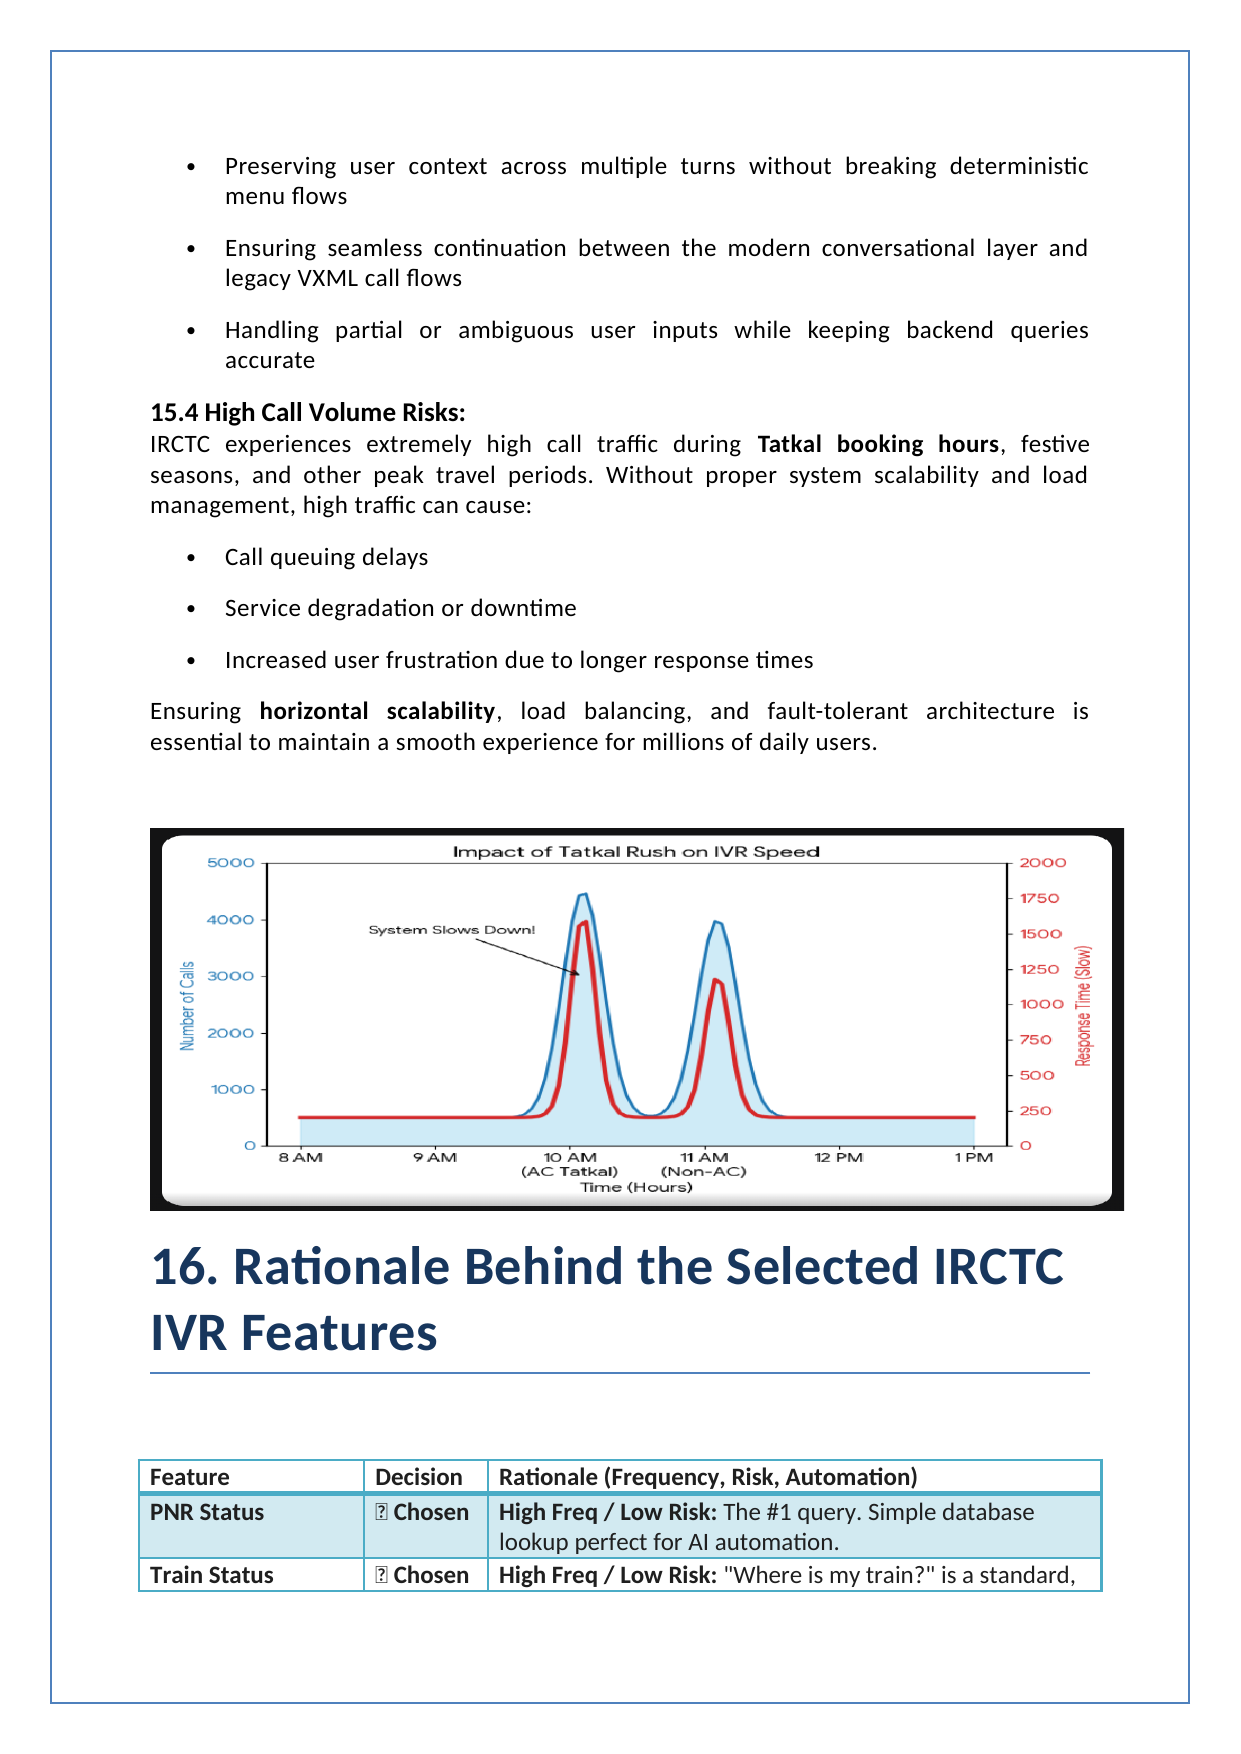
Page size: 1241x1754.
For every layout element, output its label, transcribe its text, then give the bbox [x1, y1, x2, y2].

subtitle 15.4 High Call Volume Risks: [150, 396, 1090, 429]
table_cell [489, 1559, 1100, 1589]
list Increased user frustration due to longer response times [187, 644, 1090, 674]
list Service degradation or downtime [187, 592, 1090, 623]
table_cell ✅ Chosen [365, 1496, 487, 1557]
picture [150, 828, 1125, 1211]
title 16. Rationale Behind the Selected IRCTC IVR Features [150, 1232, 1090, 1372]
table_cell High Freq / Low Risk: The #1 query. Simple database lookup perfect for AI automation. [489, 1496, 1100, 1557]
list Handling partial or ambiguous user inputs while keeping backend queries accurate [187, 314, 1090, 375]
list Call queuing delays [187, 541, 1090, 572]
table_cell Train Status [140, 1559, 363, 1589]
text Ensuring horizontal scalability, load balancing, and fault-tolerant architecture is essential to maintain a smooth experience for millions of daily users. [150, 695, 1090, 756]
table_header Feature [140, 1461, 363, 1491]
list Preserving user context across multiple turns without breaking deterministic menu flows [187, 150, 1090, 211]
text IRCTC experiences extremely high call traffic during Tatkal booking hours, festive seasons, and other peak travel periods. Without proper system scalability and load management, high traffic can cause: [150, 429, 1090, 520]
table_cell ✅ Chosen [365, 1559, 487, 1589]
table_header Decision [365, 1461, 487, 1491]
list Ensuring seamless continuation between the modern conversational layer and legacy VXML call flows [187, 232, 1090, 293]
table_header Rationale (Frequency, Risk, Automation) [489, 1461, 1100, 1491]
table_cell PNR Status [140, 1496, 363, 1557]
